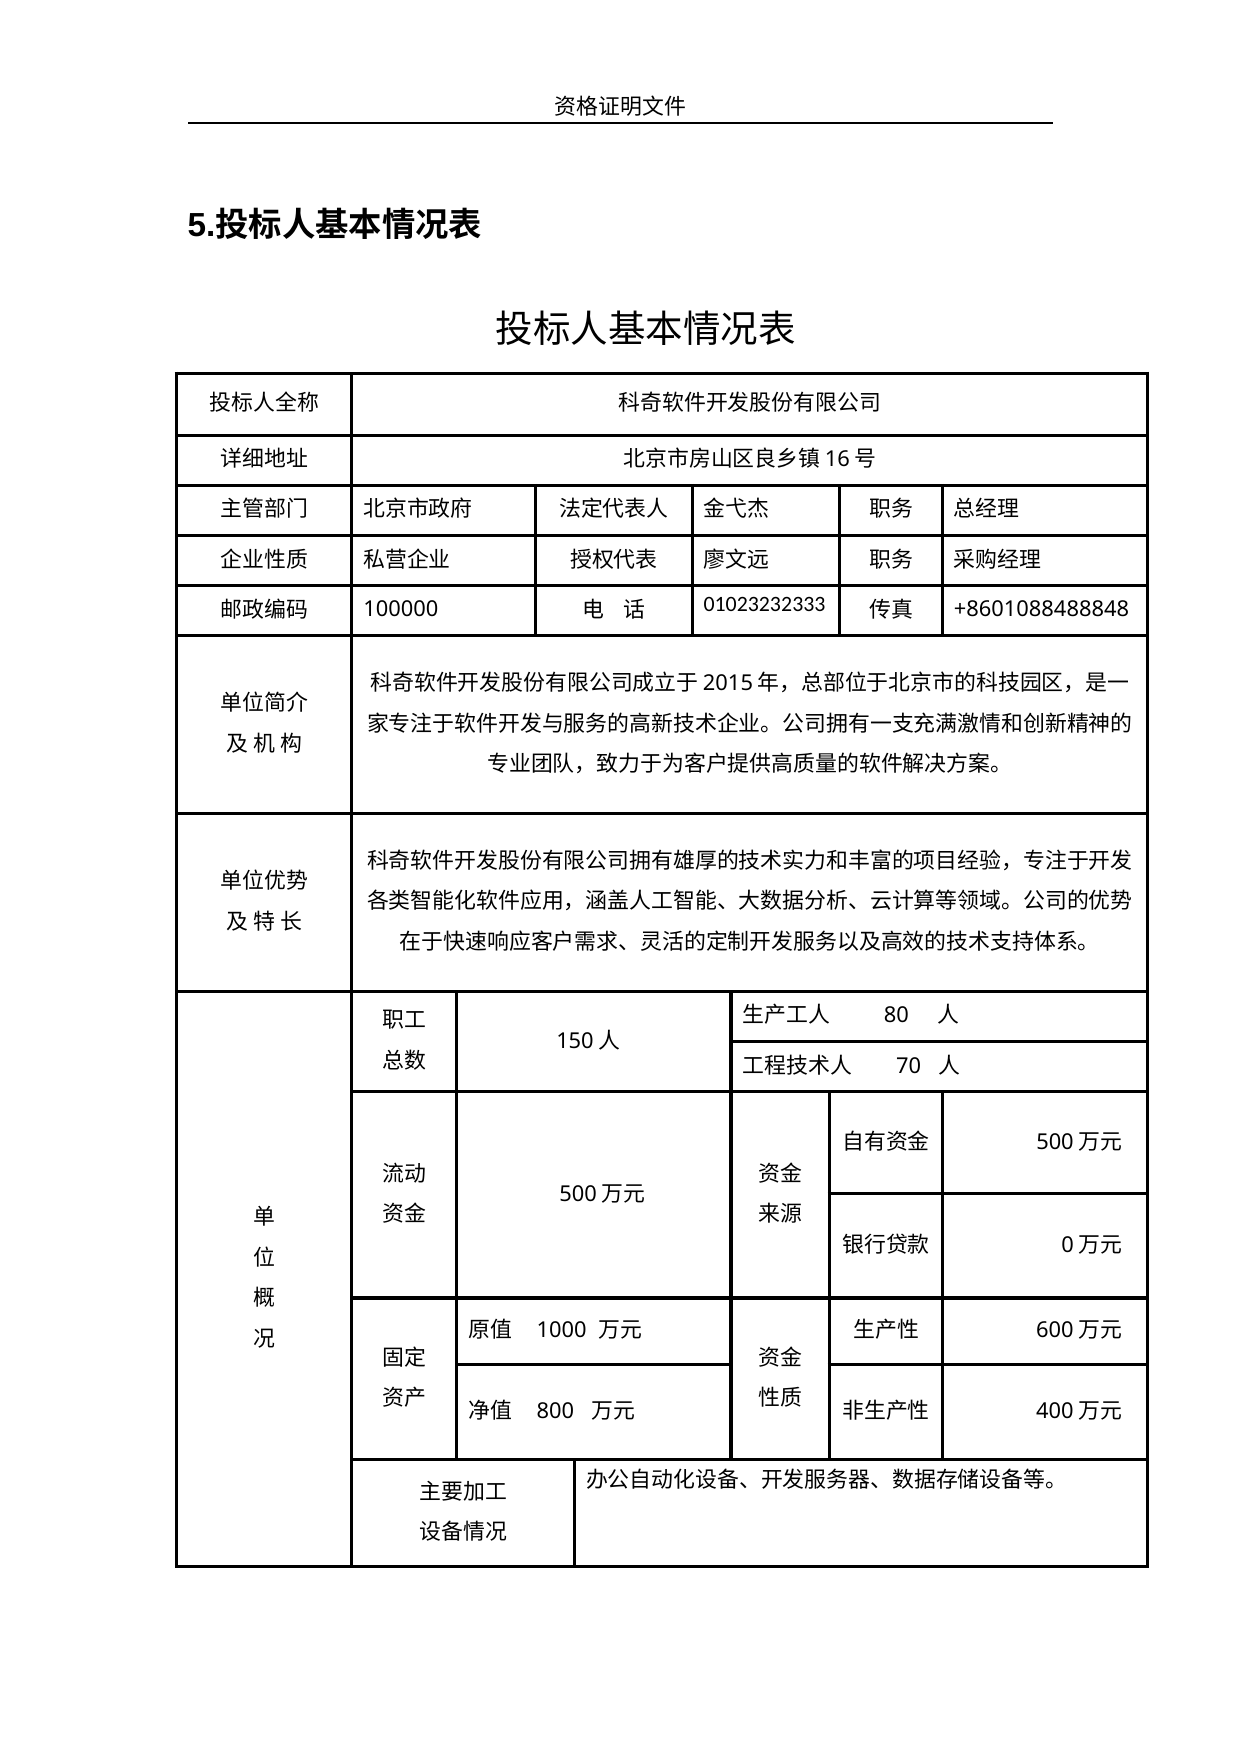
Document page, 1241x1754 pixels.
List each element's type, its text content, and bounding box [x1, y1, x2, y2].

table_cell 金弋杰 [694, 487, 838, 534]
table_cell 生产工人 80 人 [733, 993, 1146, 1040]
table_cell 廖文远 [694, 537, 838, 584]
table_cell 电 话 [537, 587, 691, 634]
table_cell 600万元 [944, 1300, 1146, 1363]
table_cell 0万元 [944, 1195, 1146, 1296]
table_header 投标人全称 [178, 375, 350, 434]
table_cell 净值 800 万元 [458, 1366, 729, 1458]
table_cell 职工 总数 [353, 993, 455, 1090]
table_cell 采购经理 [944, 537, 1146, 584]
table_cell 01023232333 010-68913345 [694, 587, 838, 634]
table_cell 职务 [841, 487, 941, 534]
table_cell 资金 来源 [733, 1093, 828, 1296]
table_cell 生产性 [831, 1300, 941, 1363]
text 投标人基本情况表 [187, 293, 1053, 358]
table_cell 办公自动化设备、开发服务器、数据存储设备等。 [576, 1461, 1146, 1565]
table_cell 400万元 [944, 1366, 1146, 1458]
table_cell 详细地址 [178, 437, 350, 484]
table_cell 传真 [841, 587, 941, 634]
table_cell 北京市房山区良乡镇16号 [353, 437, 1146, 484]
table_cell 资金 性质 [733, 1300, 828, 1458]
table_cell 单位简介 及 机 构 [178, 637, 350, 812]
table_cell 工程技术人 70 人 [733, 1043, 1146, 1090]
table_cell 私营企业 [353, 537, 534, 584]
subtitle 5.投标人基本情况表 [187, 189, 1053, 254]
table_cell 500万元 [458, 1093, 729, 1296]
table_cell 企业性质 [178, 537, 350, 584]
table_cell 主管部门 [178, 487, 350, 534]
table_cell 授权代表 [537, 537, 691, 584]
table_cell 流动 资金 [353, 1093, 455, 1296]
table_cell 科奇软件开发股份有限公司拥有雄厚的技术实力和丰富的项目经验，专注于开发各类智能化软件应用，涵盖人工智能、大数据分析、云计算等领域。公司的优势在于快速响应客户需求、灵活的定制开发服务以及高效的技术支持体系。 [353, 815, 1146, 990]
table_cell 职务 [841, 537, 941, 584]
table_cell 单 位 概 况 [178, 993, 350, 1565]
table_cell 原值 1000 万元 [458, 1300, 729, 1363]
table_cell 自有资金 [831, 1093, 941, 1192]
table_cell 非生产性 [831, 1366, 941, 1458]
table_cell 150人 [458, 993, 729, 1090]
table_cell +8601088488848 [944, 587, 1146, 634]
table_cell 100000 [353, 587, 534, 634]
table_cell 单位优势 及 特 长 [178, 815, 350, 990]
table_cell 银行贷款 [831, 1195, 941, 1296]
table_cell 主要加工 设备情况 [353, 1461, 573, 1565]
table_cell 北京市政府 [353, 487, 534, 534]
table_cell 邮政编码 [178, 587, 350, 634]
table_cell 总经理 [944, 487, 1146, 534]
table_cell 法定代表人 [537, 487, 691, 534]
table_cell 500万元 [944, 1093, 1146, 1192]
table_cell 固定 资产 [353, 1300, 455, 1458]
table_header 科奇软件开发股份有限公司 [353, 375, 1146, 434]
table_cell 科奇软件开发股份有限公司成立于2015年，总部位于北京市的科技园区，是一家专注于软件开发与服务的高新技术企业。公司拥有一支充满激情和创新精神的专业团队，致力于为客户提供高质量的软件解决方案。 [353, 637, 1146, 812]
